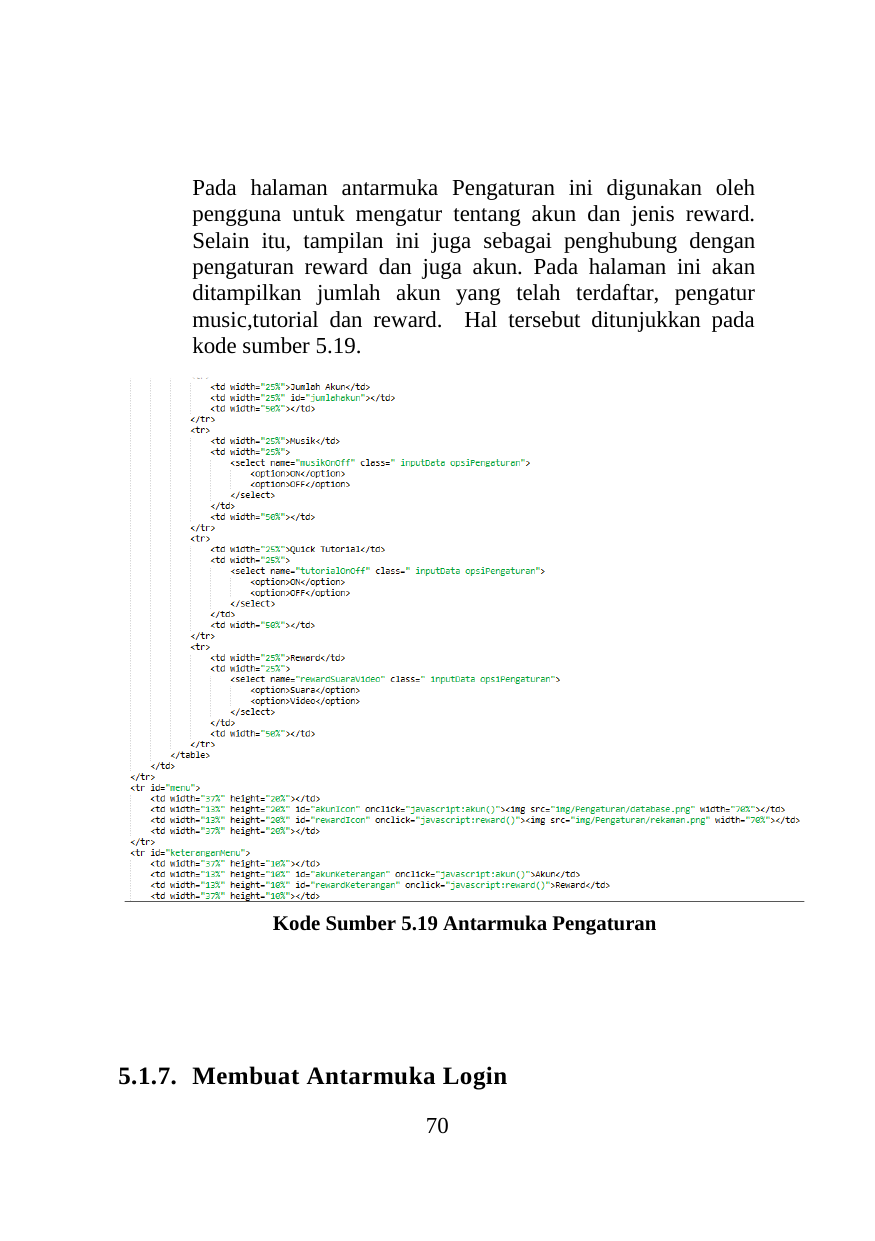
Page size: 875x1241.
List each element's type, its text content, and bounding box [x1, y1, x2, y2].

subtitle Membuat Antarmuka Login [118, 1061, 756, 1090]
picture [124, 377, 805, 902]
text Pada halaman antarmuka Pengaturan ini digunakan oleh pengguna untuk mengatur tentang akun dan jenis reward. Selain itu, tampilan ini juga sebagai penghubung dengan pengaturan reward dan juga akun. Pada halaman ini akan ditampilkan jumlah akun yang telah terdaftar, pengatur music,tutorial dan reward. Hal tersebut ditunjukkan pada kode sumber 5.19. [192, 174, 756, 358]
